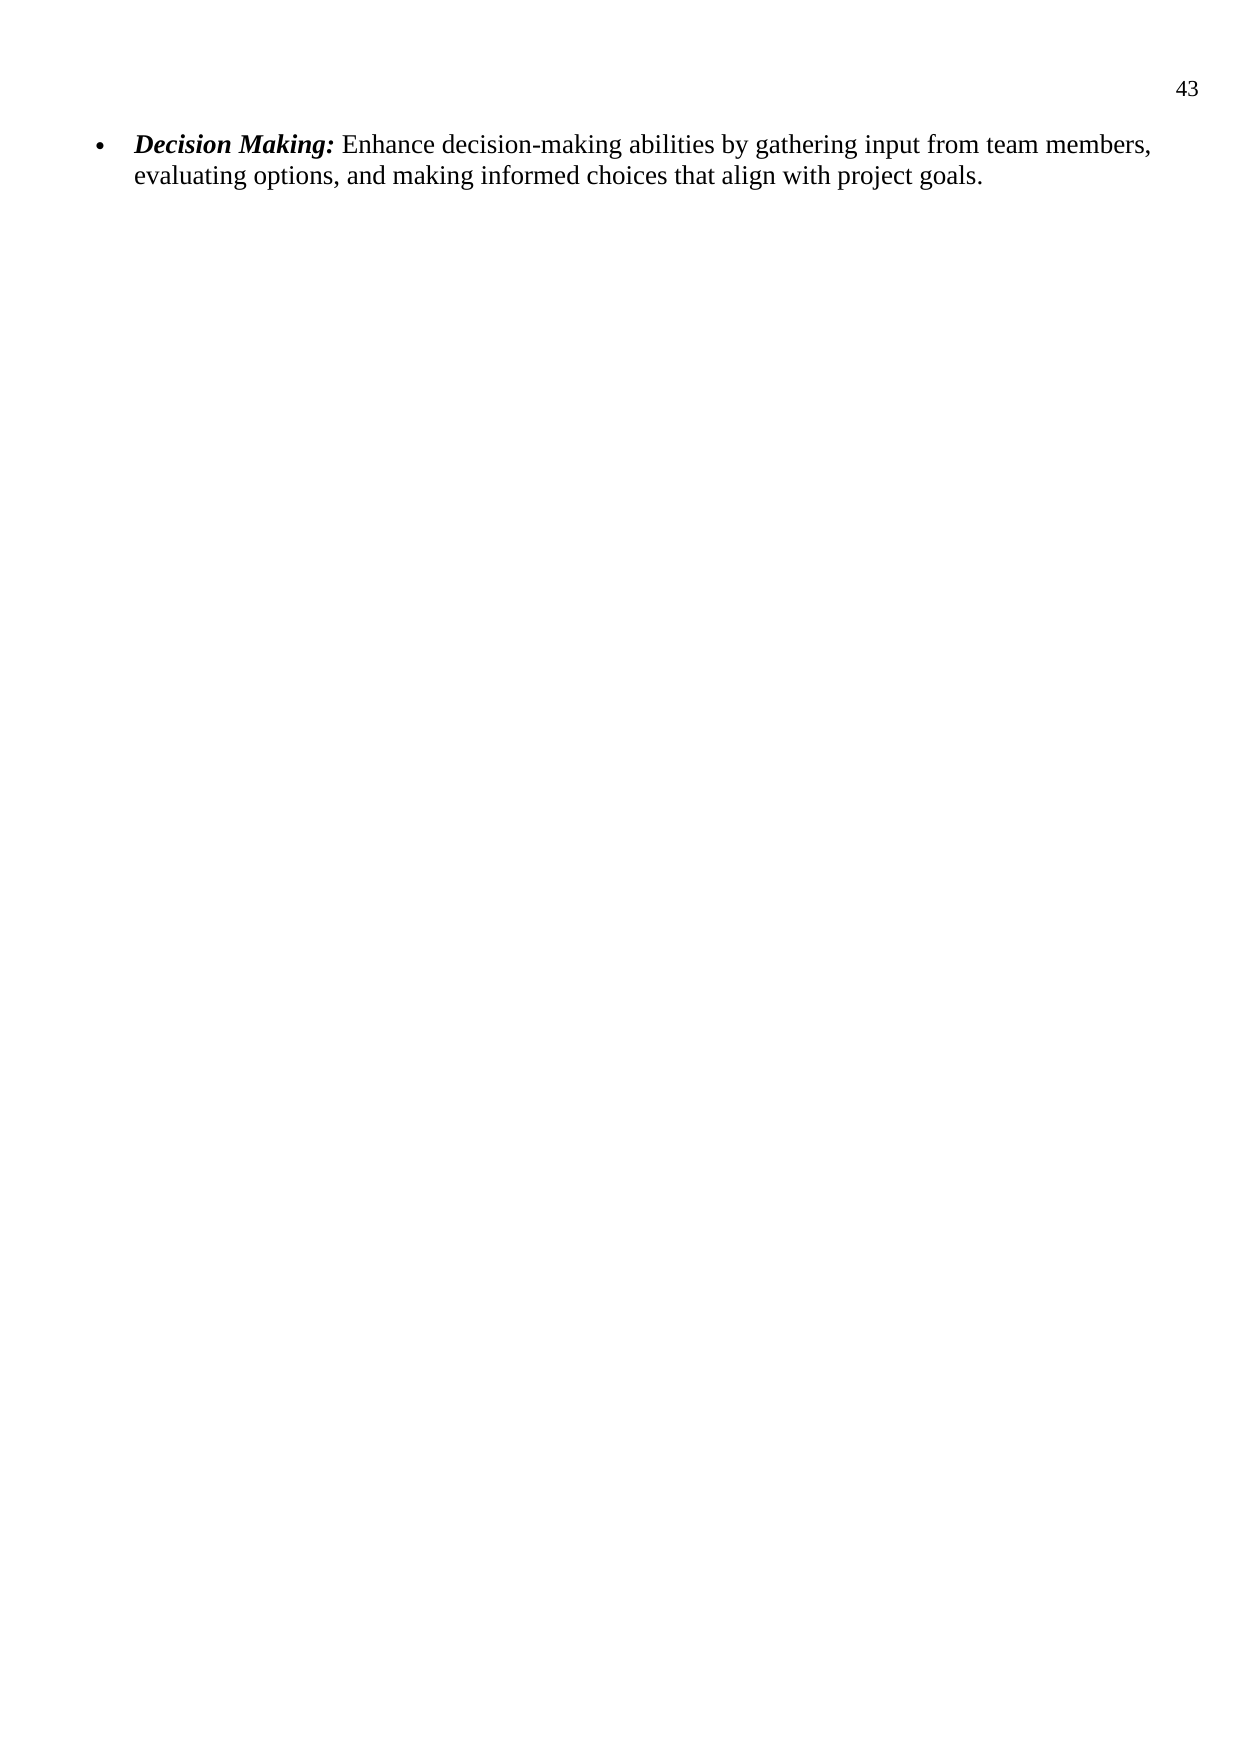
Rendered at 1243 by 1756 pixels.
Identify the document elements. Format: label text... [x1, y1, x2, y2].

list Decision Making: Enhance decision-making abilities by gathering input from team members, evaluating options, and making informed choices that align with project goals. [96, 128, 1153, 190]
